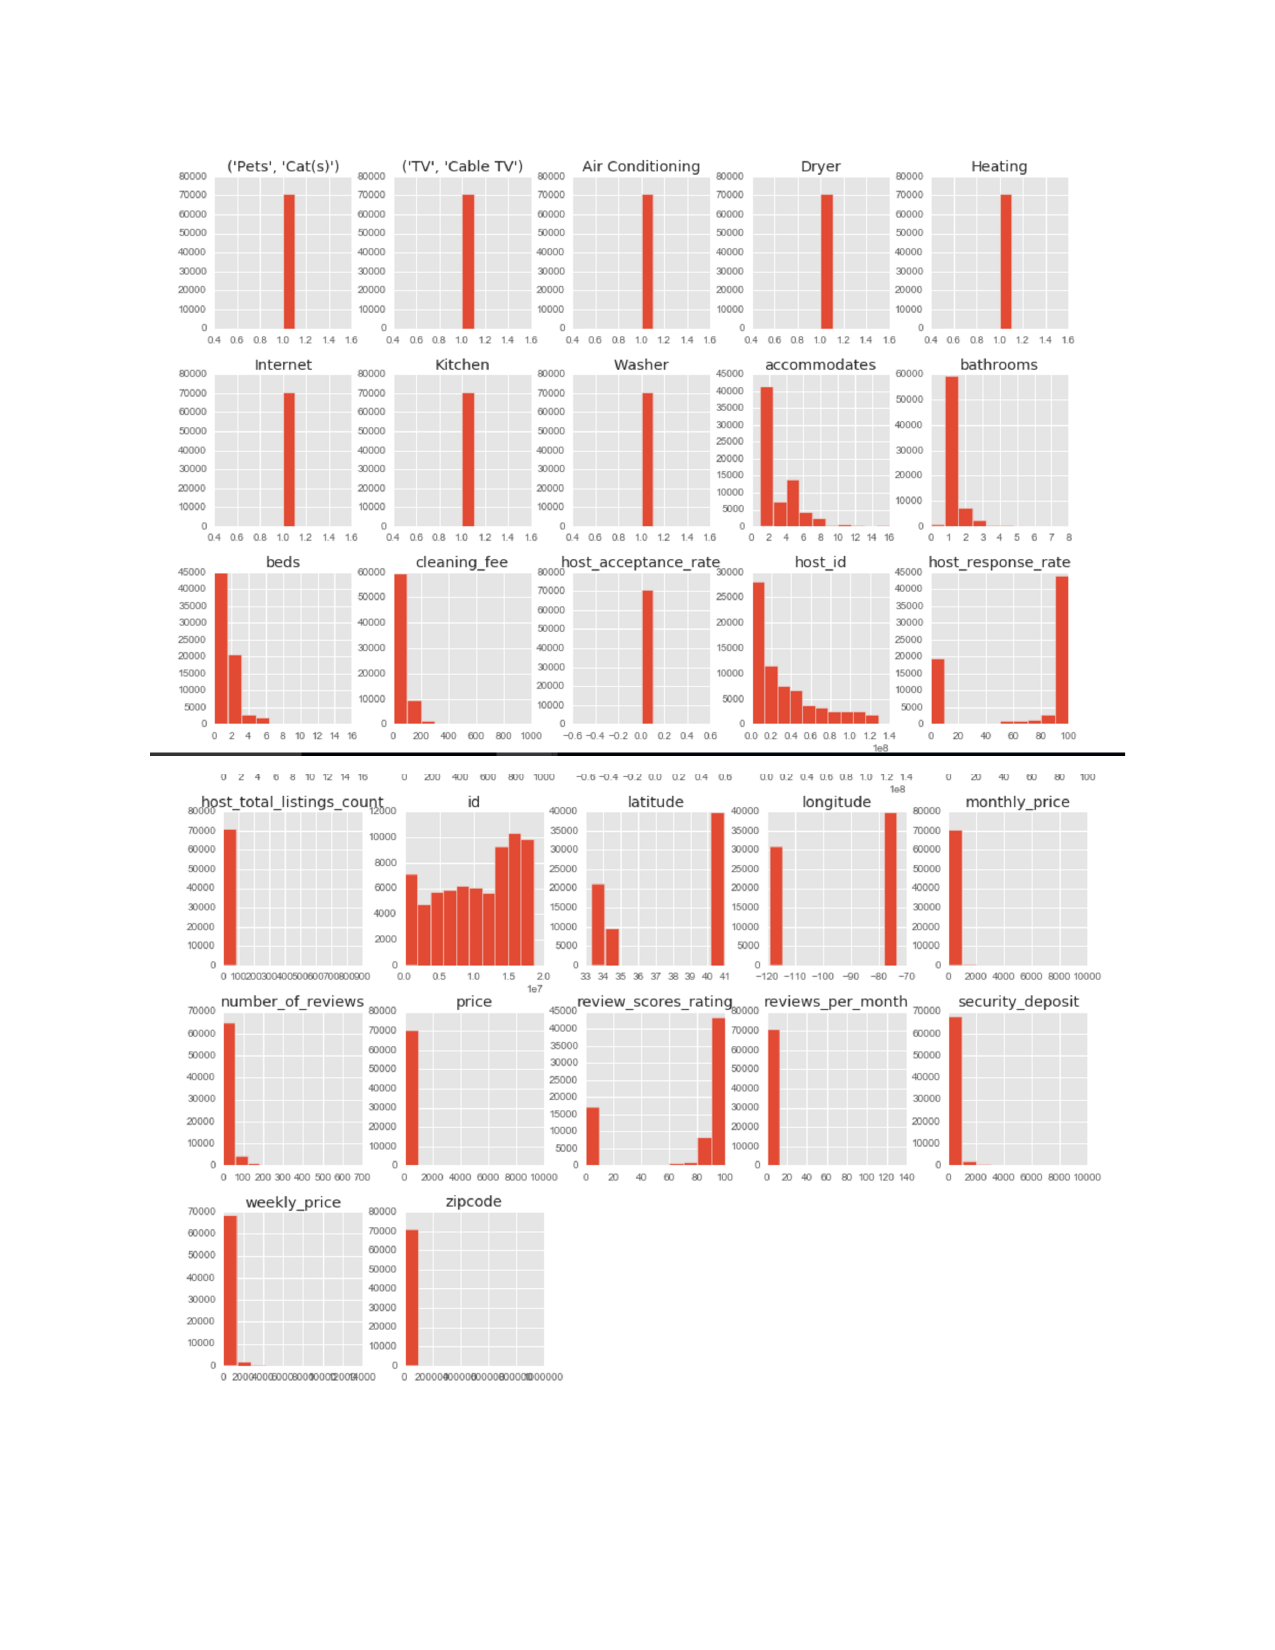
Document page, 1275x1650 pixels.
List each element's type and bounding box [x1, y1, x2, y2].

picture [150, 774, 1125, 1401]
picture [150, 150, 1125, 756]
